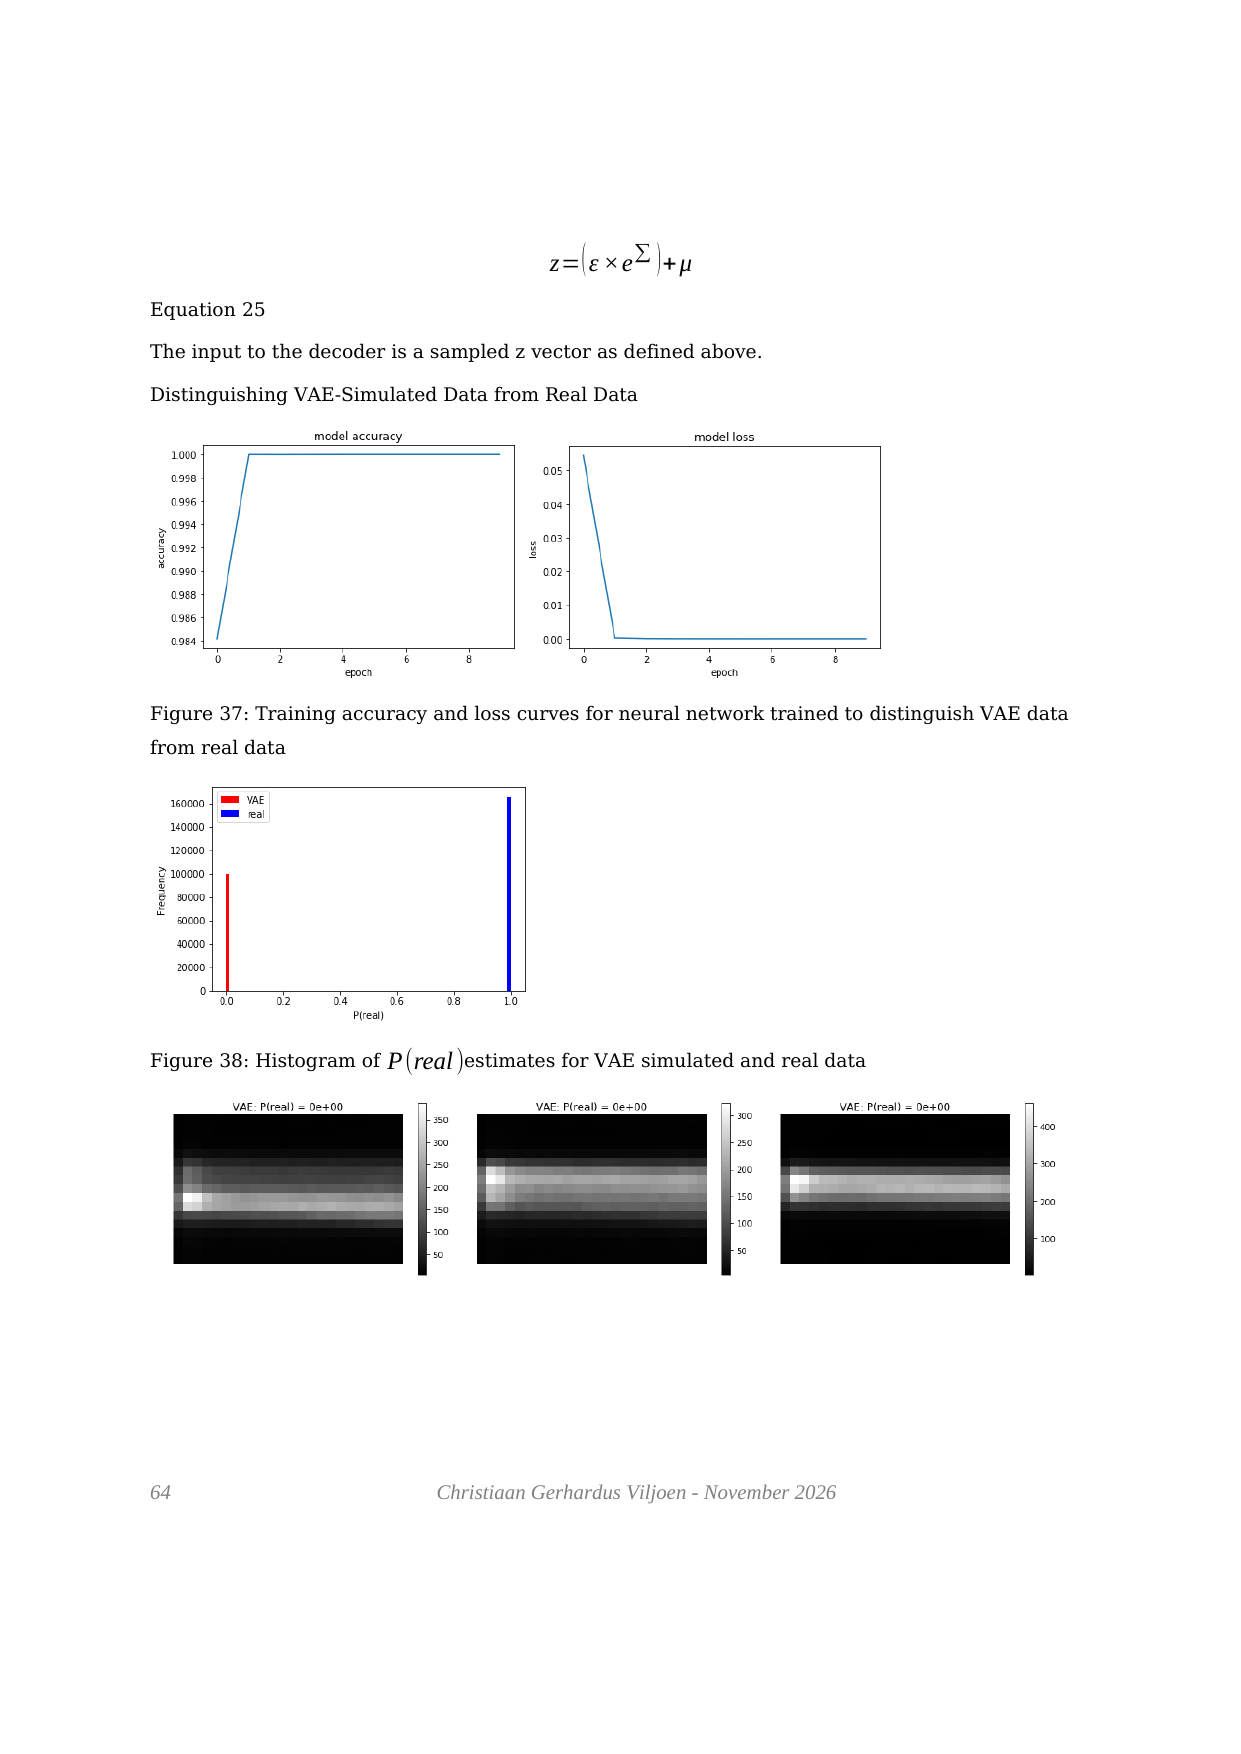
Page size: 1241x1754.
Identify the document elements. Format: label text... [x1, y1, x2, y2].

text The input to the decoder is a sampled z vector as defined above. [150, 340, 1090, 363]
picture [150, 424, 888, 683]
text Figure 38: Histogram of estimates for VAE simulated and real data [150, 1046, 1090, 1076]
text Equation 25 [150, 298, 1090, 321]
picture [150, 777, 534, 1026]
text Figure 37: Training accuracy and loss curves for neural network trained to distinguish VAE data from real data [150, 702, 1090, 758]
text Distinguishing VAE-Simulated Data from Real Data [150, 382, 1090, 405]
picture [150, 1095, 1061, 1283]
